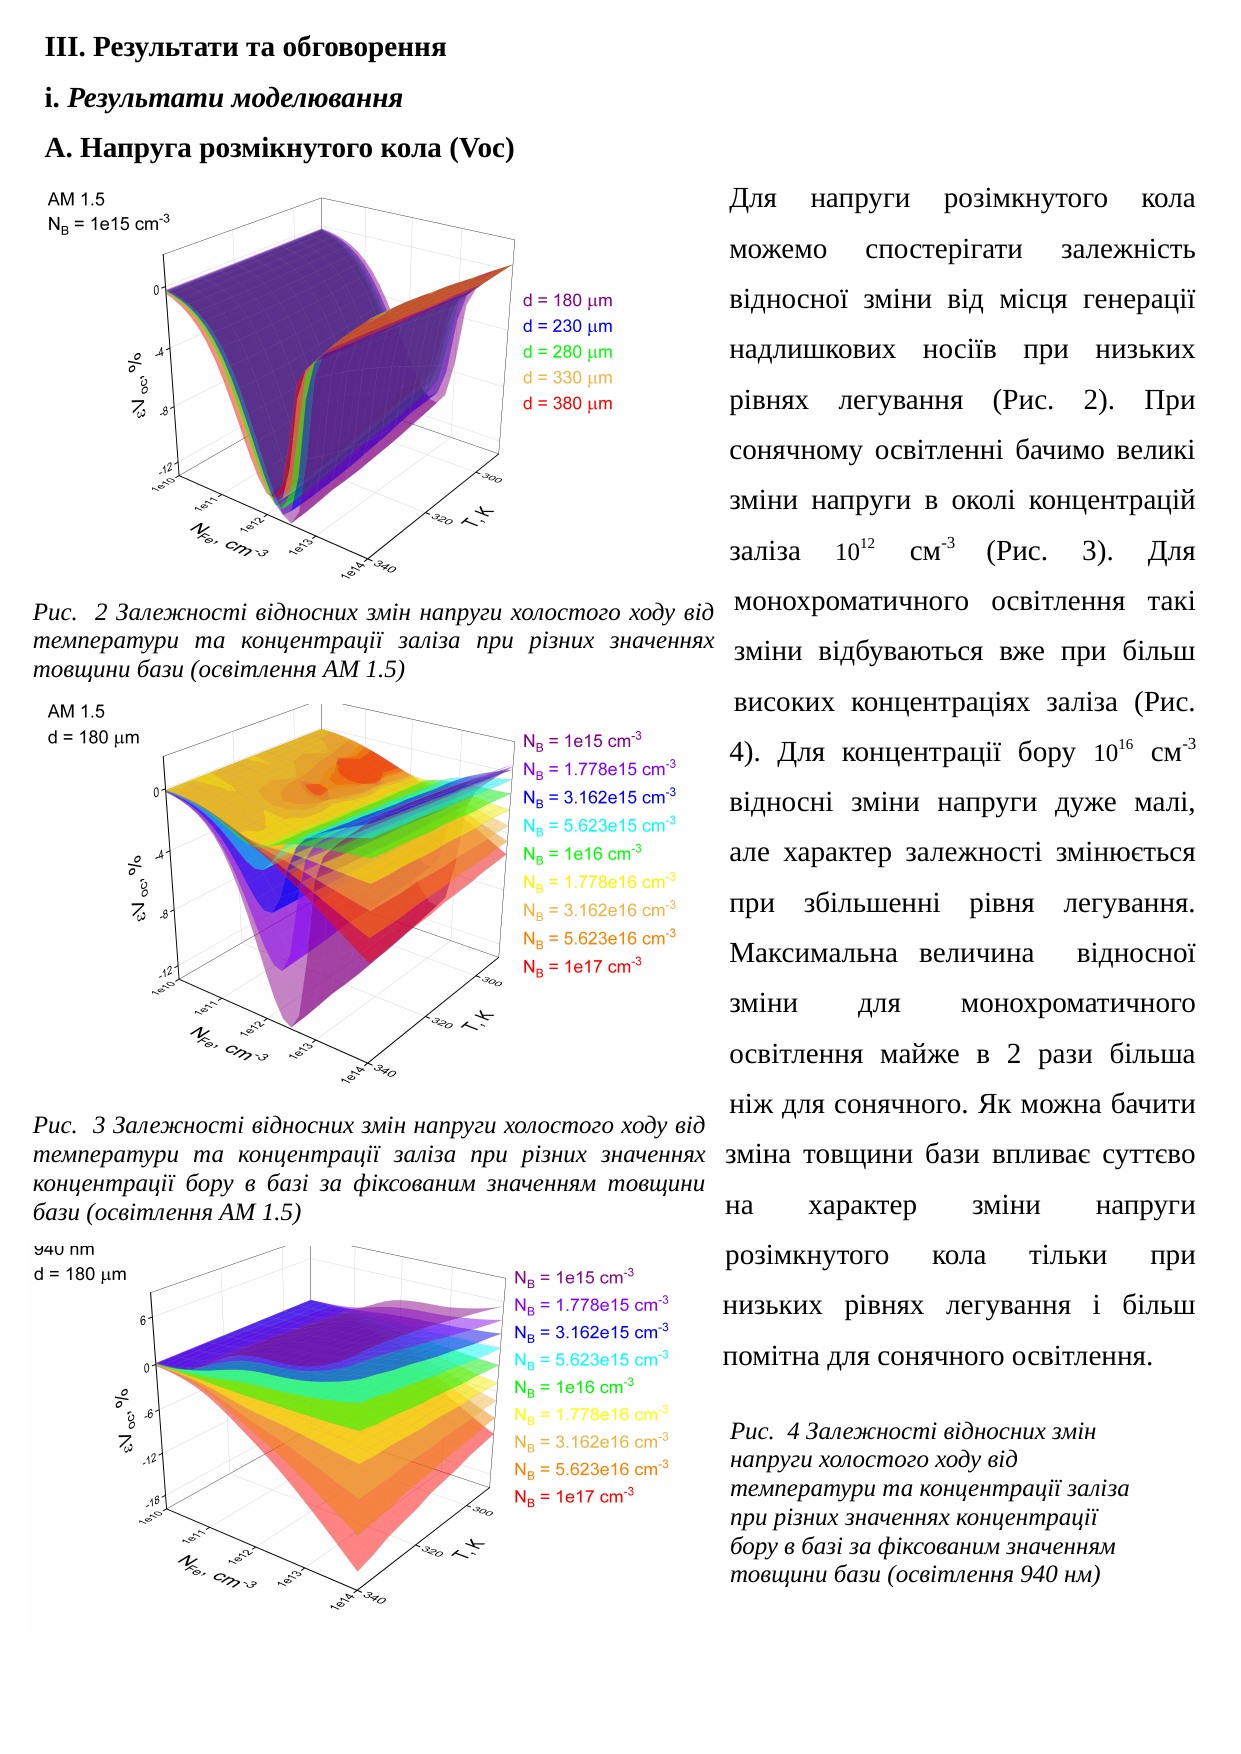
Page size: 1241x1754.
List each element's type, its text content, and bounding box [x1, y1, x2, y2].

text A. Напруга розмікнутого кола (Voc) [44, 130, 1196, 164]
picture [41, 704, 711, 1107]
text i. Результати моделювання [44, 80, 1196, 113]
picture [27, 1235, 704, 1633]
picture [41, 185, 711, 592]
text III. Результати та обговорення [44, 29, 1196, 63]
